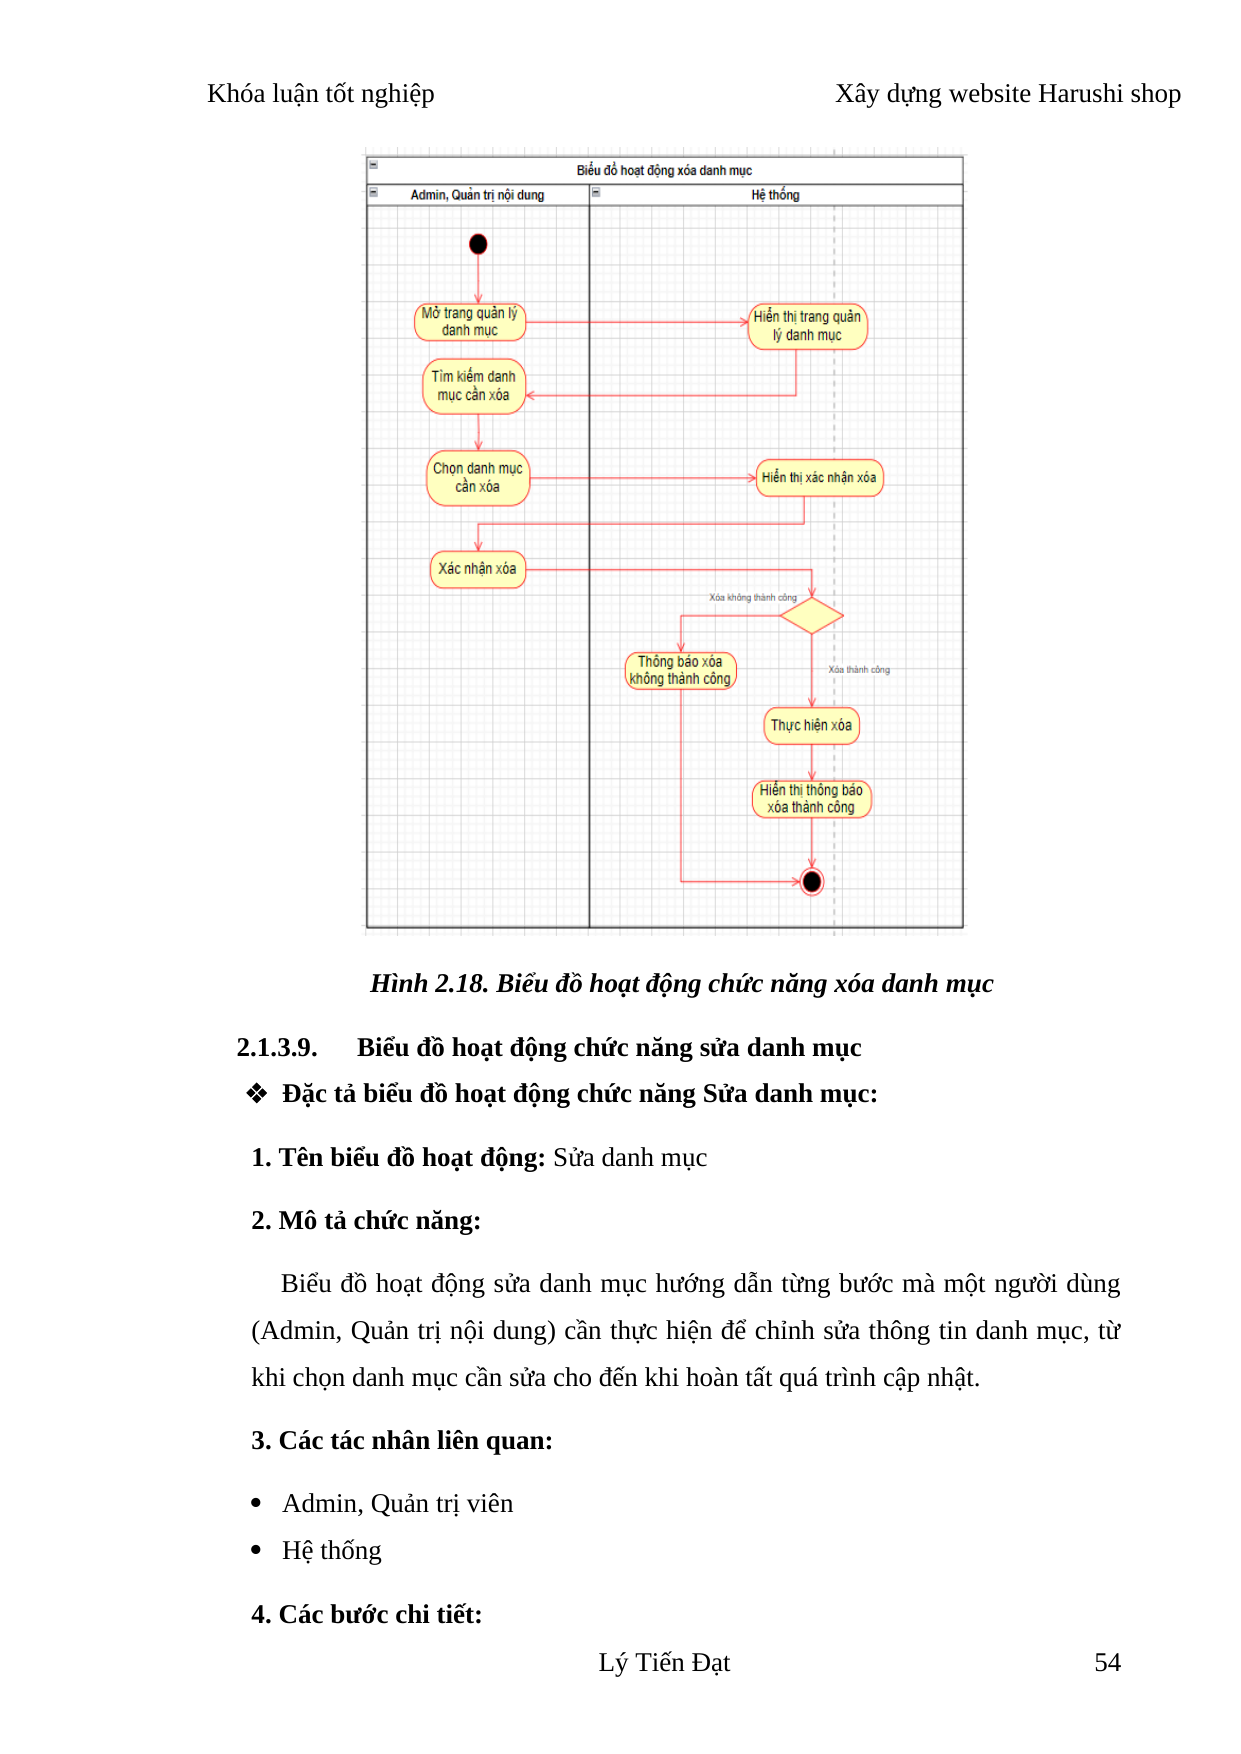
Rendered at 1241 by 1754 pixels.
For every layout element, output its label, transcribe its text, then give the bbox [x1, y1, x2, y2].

text 2. Mô tả chức năng: [207, 1204, 1122, 1235]
text 1. Tên biểu đồ hoạt động: Sửa danh mục [207, 1141, 1122, 1172]
list Admin, Quản trị viên [251, 1488, 1122, 1519]
text 4. Các bước chi tiết: [207, 1598, 1122, 1629]
subtitle Biểu đồ hoạt động chức năng sửa danh mục [236, 1031, 1122, 1062]
list Hệ thống [251, 1534, 1122, 1566]
picture [361, 147, 968, 936]
text Biểu đồ hoạt động sửa danh mục hướng dẫn từng bước mà một người dùng (Admin, Quản trị nội dung) cần thực hiện để chỉnh sửa thông tin danh mục, từ khi chọn danh mục cần sửa cho đến khi hoàn tất quá trình cập nhật. [251, 1268, 1122, 1392]
text Hình 2.18. Biểu đồ hoạt động chức năng xóa danh mục [244, 967, 1122, 998]
list Đặc tả biểu đồ hoạt động chức năng Sửa danh mục: [244, 1077, 1122, 1109]
text 3. Các tác nhân liên quan: [207, 1424, 1122, 1455]
